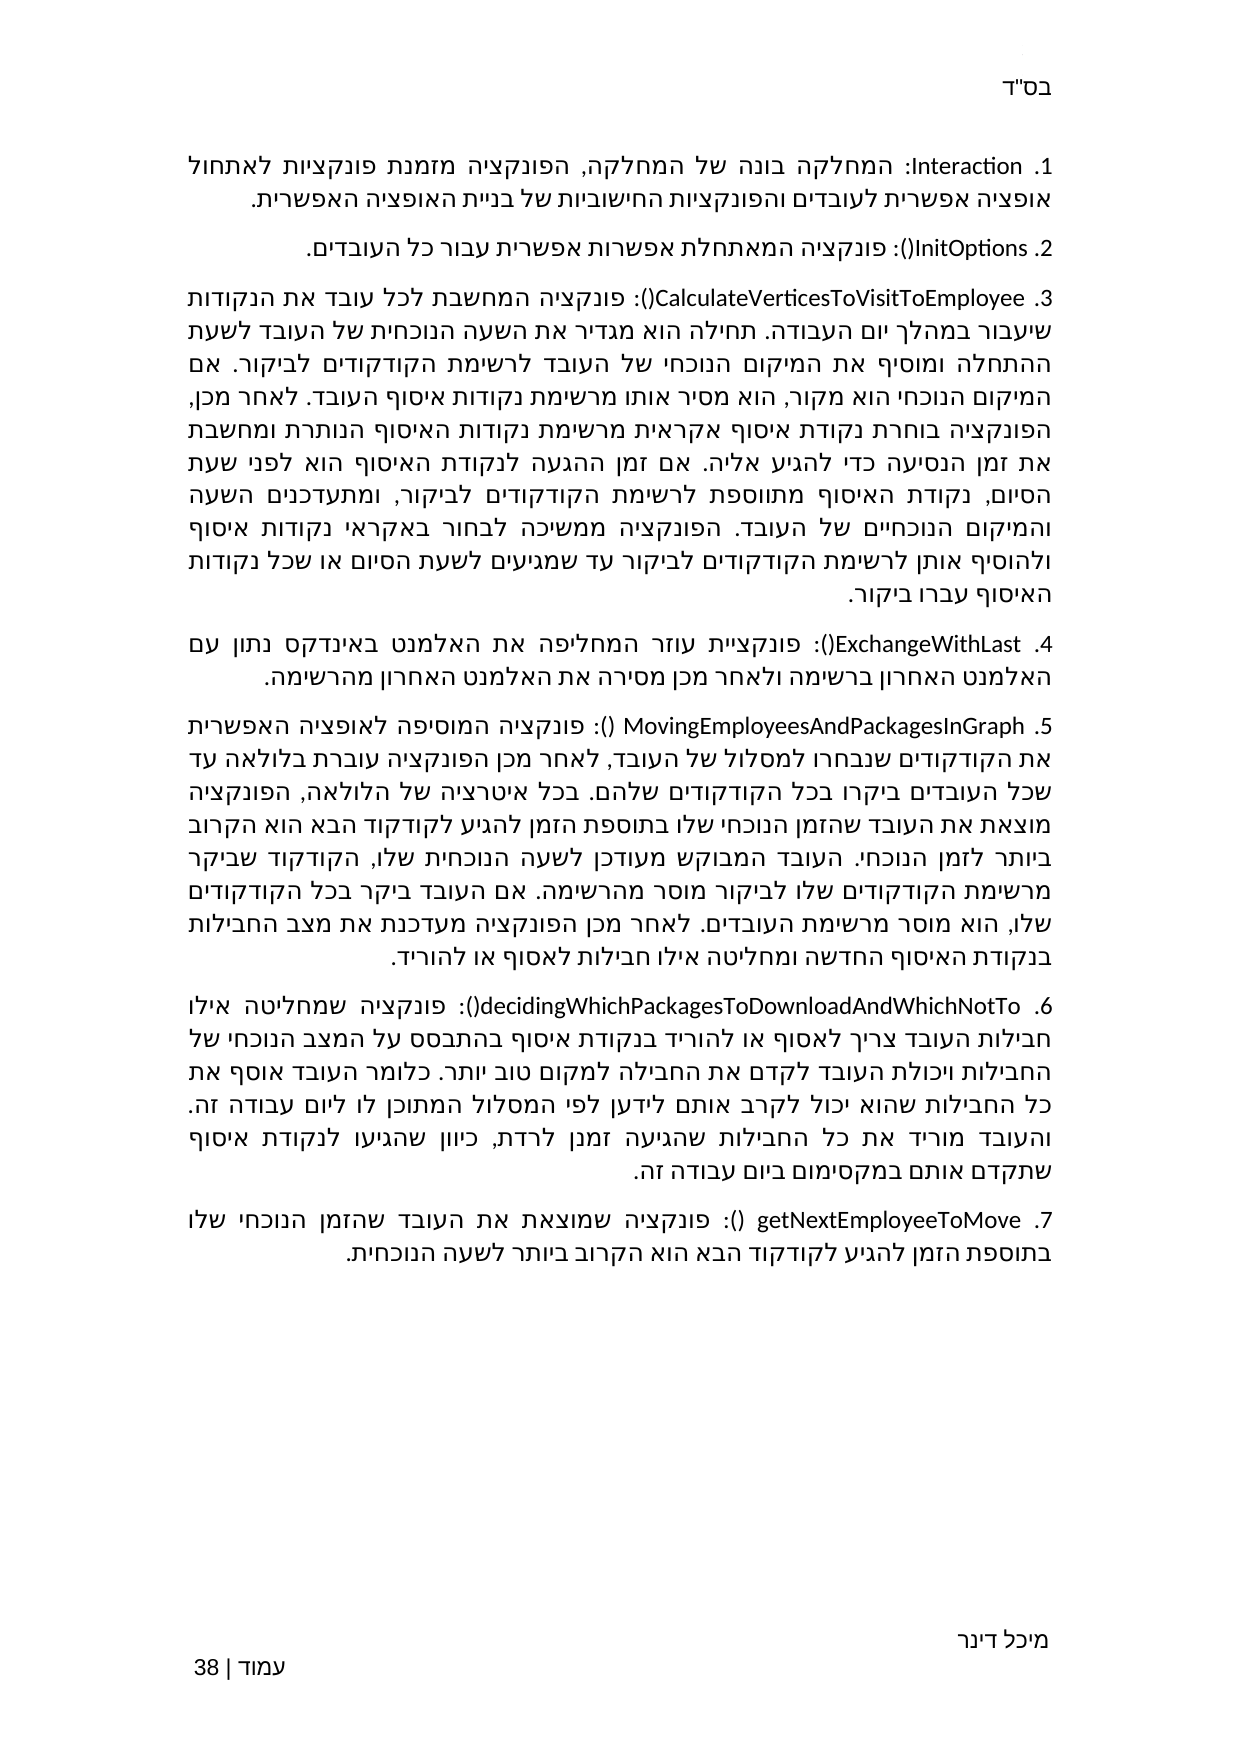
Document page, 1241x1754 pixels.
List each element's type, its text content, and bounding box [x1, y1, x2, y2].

text 5. MovingEmployeesAndPackagesInGraph (): פונקציה המוסיפה לאופציה האפשרית את הקודקודים שנבחרו למסלול של העובד, לאחר מכן הפונקציה עוברת בלולאה עד שכל העובדים ביקרו בכל הקודקודים שלהם. בכל איטרציה של הלולאה, הפונקציה מוצאת את העובד שהזמן הנוכחי שלו בתוספת הזמן להגיע לקודקוד הבא הוא הקרוב ביותר לזמן הנוכחי. העובד המבוקש מעודכן לשעה הנוכחית שלו, הקודקוד שביקר מרשימת הקודקודים שלו לביקור מוסר מהרשימה. אם העובד ביקר בכל הקודקודים שלו, הוא מוסר מרשימת העובדים. לאחר מכן הפונקציה מעדכנת את מצב החבילות בנקודת האיסוף החדשה ומחליטה אילו חבילות לאסוף או להוריד. [187, 710, 1053, 971]
text 3. CalculateVerticesToVisitToEmployee(): פונקציה המחשבת לכל עובד את הנקודות שיעבור במהלך יום העבודה. תחילה הוא מגדיר את השעה הנוכחית של העובד לשעת ההתחלה ומוסיף את המיקום הנוכחי של העובד לרשימת הקודקודים לביקור. אם המיקום הנוכחי הוא מקור, הוא מסיר אותו מרשימת נקודות איסוף העובד. לאחר מכן, הפונקציה בוחרת נקודת איסוף אקראית מרשימת נקודות האיסוף הנותרת ומחשבת את זמן הנסיעה כדי להגיע אליה. אם זמן ההגעה לנקודת האיסוף הוא לפני שעת הסיום, נקודת האיסוף מתווספת לרשימת הקודקודים לביקור, ומתעדכנים השעה והמיקום הנוכחיים של העובד. הפונקציה ממשיכה לבחור באקראי נקודות איסוף ולהוסיף אותן לרשימת הקודקודים לביקור עד שמגיעים לשעת הסיום או שכל נקודות האיסוף עברו ביקור. [187, 282, 1053, 609]
text 1. Interaction: המחלקה בונה של המחלקה, הפונקציה מזמנת פונקציות לאתחול אופציה אפשרית לעובדים והפונקציות החישוביות של בניית האופציה האפשרית. [187, 150, 1053, 213]
text 6. decidingWhichPackagesToDownloadAndWhichNotTo(): פונקציה שמחליטה אילו חבילות העובד צריך לאסוף או להוריד בנקודת איסוף בהתבסס על המצב הנוכחי של החבילות ויכולת העובד לקדם את החבילה למקום טוב יותר. כלומר העובד אוסף את כל החבילות שהוא יכול לקרב אותם לידען לפי המסלול המתוכן לו ליום עבודה זה. והעובד מוריד את כל החבילות שהגיעה זמנן לרדת, כיוון שהגיעו לנקודת איסוף שתקדם אותם במקסימום ביום עבודה זה. [187, 990, 1053, 1186]
text 7. getNextEmployeeToMove (): פונקציה שמוצאת את העובד שהזמן הנוכחי שלו בתוספת הזמן להגיע לקודקוד הבא הוא הקרוב ביותר לשעה הנוכחית. [187, 1204, 1053, 1268]
text 4. ExchangeWithLast(): פונקציית עוזר המחליפה את האלמנט באינדקס נתון עם האלמנט האחרון ברשימה ולאחר מכן מסירה את האלמנט האחרון מהרשימה. [187, 628, 1053, 691]
text 2. InitOptions(): פונקציה המאתחלת אפשרות אפשרית עבור כל העובדים. [187, 232, 1053, 263]
